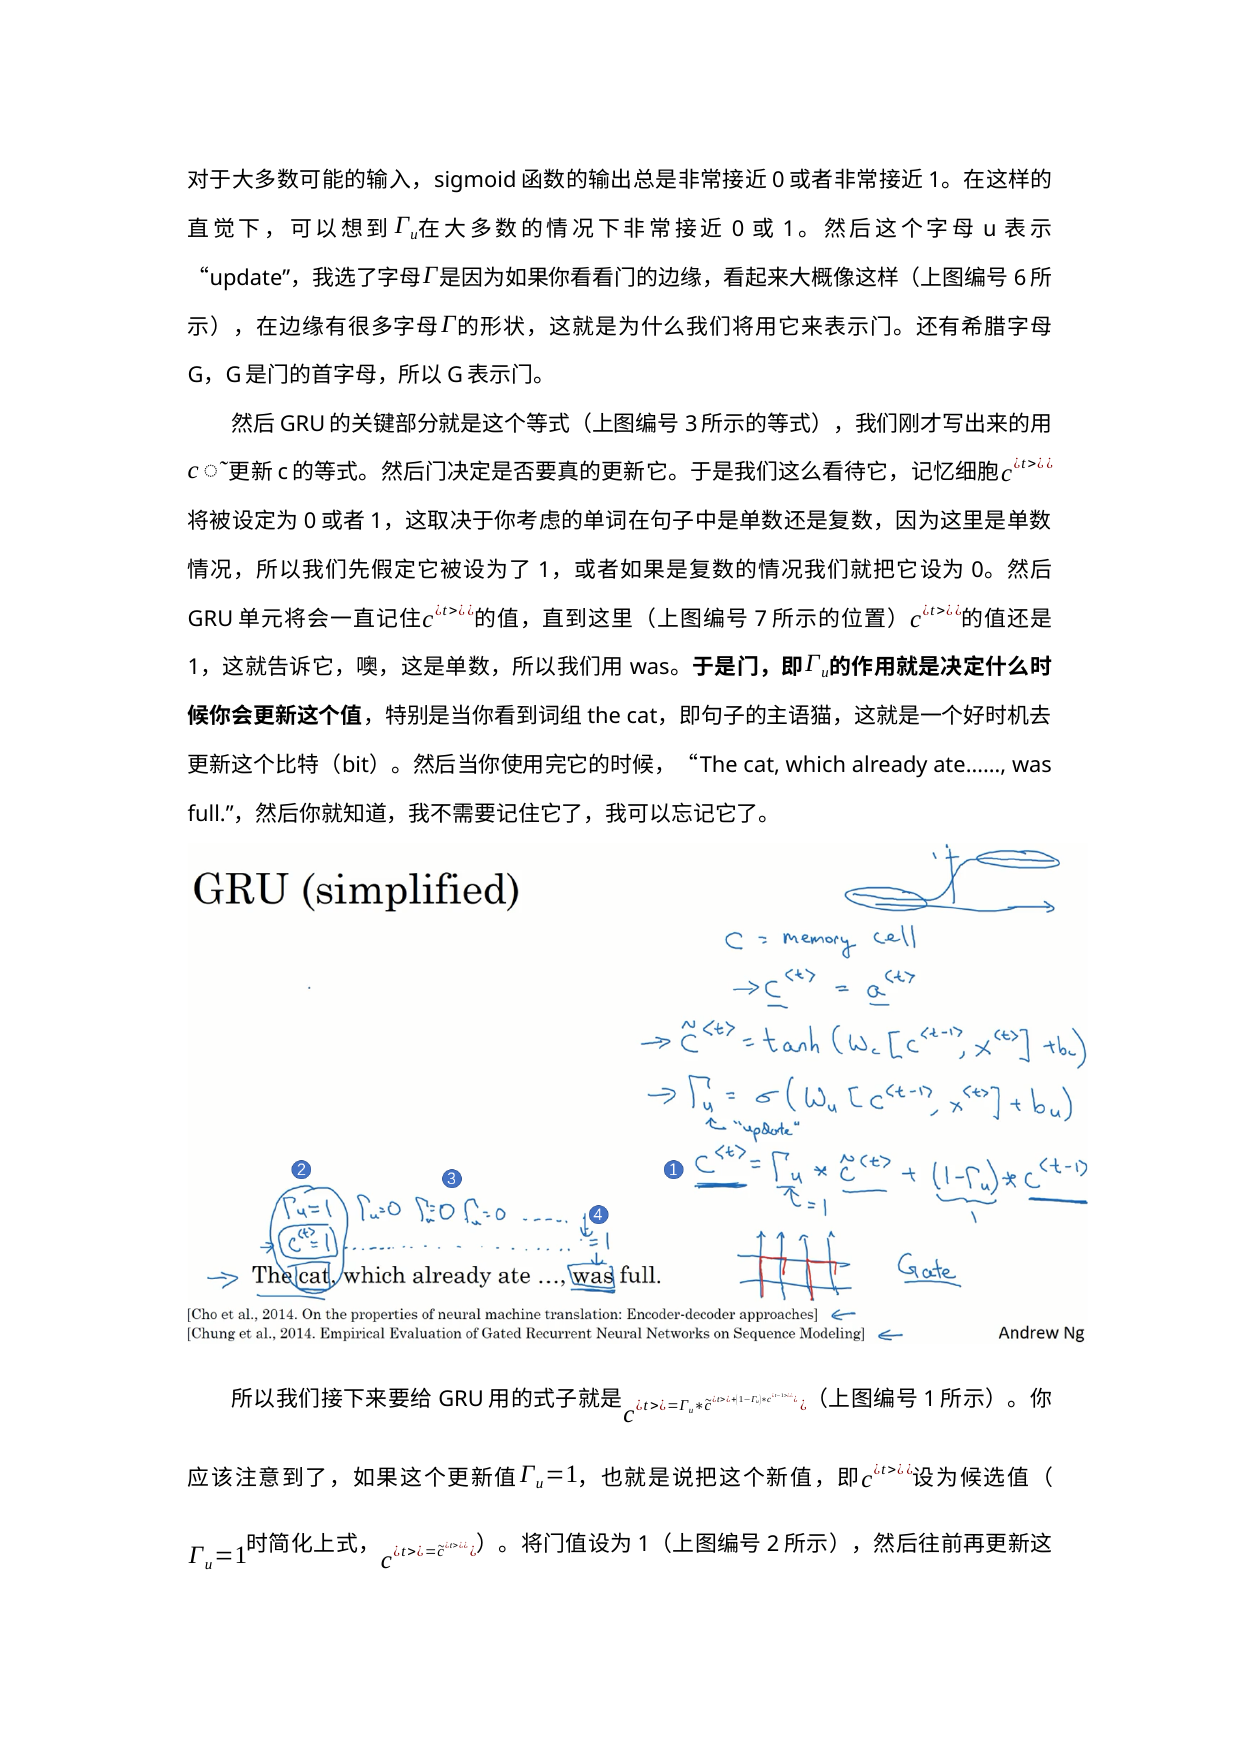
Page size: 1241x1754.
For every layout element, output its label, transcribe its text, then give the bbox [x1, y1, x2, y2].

picture [187, 843, 1088, 1344]
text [187, 162, 1053, 389]
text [187, 1378, 1053, 1590]
text 然后GRU的关键部分就是这个等式（上图编号3所示的等式），我们刚才写出来的用更新c的等式。然后门决定是否要真的更新它。于是我们这么看待它，记忆细胞将被设定为0或者1，这取决于你考虑的单词在句子中是单数还是复数，因为这里是单数情况，所以我们先假定它被设为了1，或者如果是复数的情况我们就把它设为0。然后GRU单元将会一直记住的值，直到这里（上图编号7所示的位置）的值还是1，这就告诉它，噢，这是单数，所以我们用was。于是门，即的作用就是决定什么时候你会更新这个值，特别是当你看到词组the cat，即句子的主语猫，这就是一个好时机去更新这个比特（bit）。然后当你使用完它的时候，“The cat, which already ate……, was full.”，然后你就知道，我不需要记住它了，我可以忘记它了。 [187, 405, 1053, 828]
